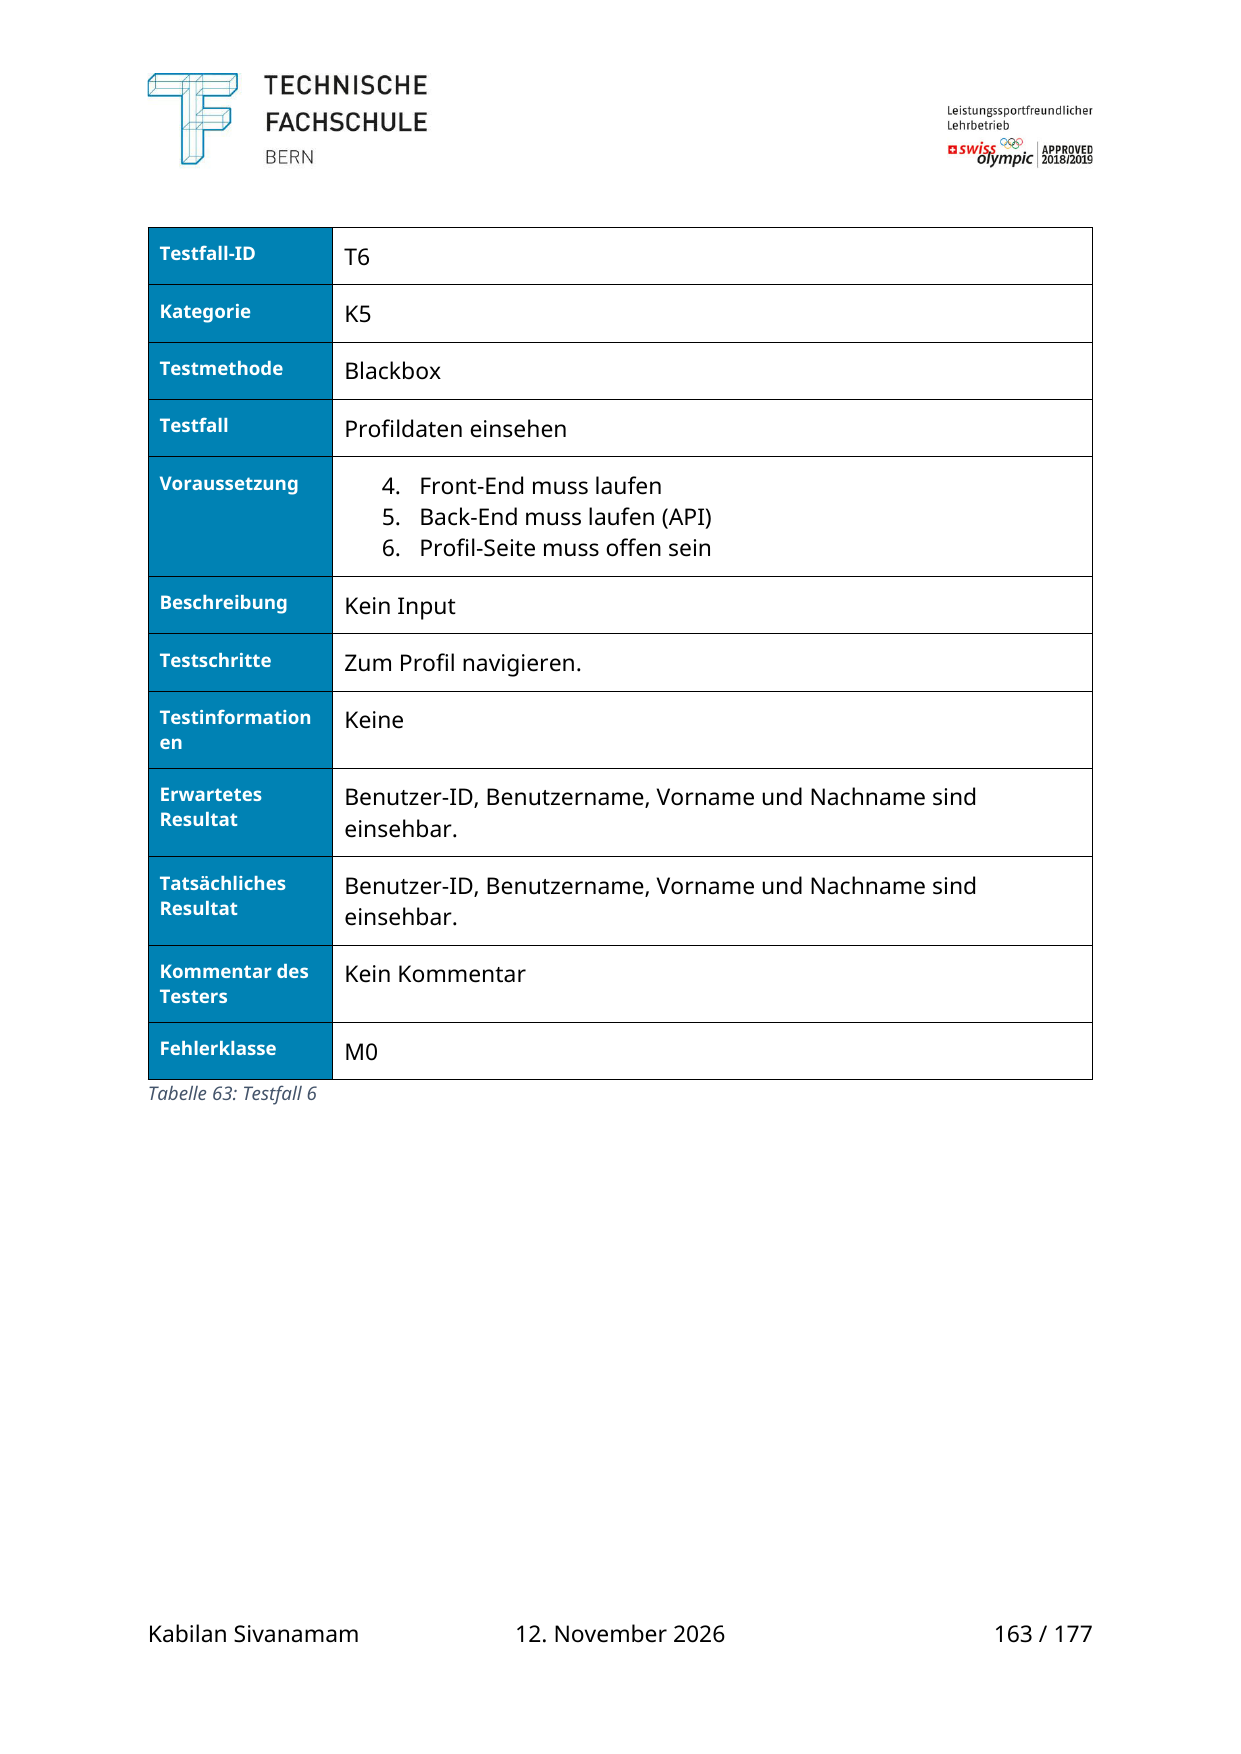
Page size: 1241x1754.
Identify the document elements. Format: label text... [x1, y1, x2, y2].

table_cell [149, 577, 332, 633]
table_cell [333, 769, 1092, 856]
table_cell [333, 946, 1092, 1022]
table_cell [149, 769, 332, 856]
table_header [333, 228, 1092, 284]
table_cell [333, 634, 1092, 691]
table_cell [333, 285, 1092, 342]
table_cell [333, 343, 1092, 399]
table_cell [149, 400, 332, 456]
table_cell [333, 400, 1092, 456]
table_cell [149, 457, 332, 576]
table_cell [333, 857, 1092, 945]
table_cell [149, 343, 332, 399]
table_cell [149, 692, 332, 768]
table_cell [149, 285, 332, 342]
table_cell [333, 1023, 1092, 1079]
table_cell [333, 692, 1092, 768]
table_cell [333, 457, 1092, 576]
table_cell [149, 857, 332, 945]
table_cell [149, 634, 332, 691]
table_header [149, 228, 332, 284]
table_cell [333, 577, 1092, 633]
picture [147, 73, 1093, 196]
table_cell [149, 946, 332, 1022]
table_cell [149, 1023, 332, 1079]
